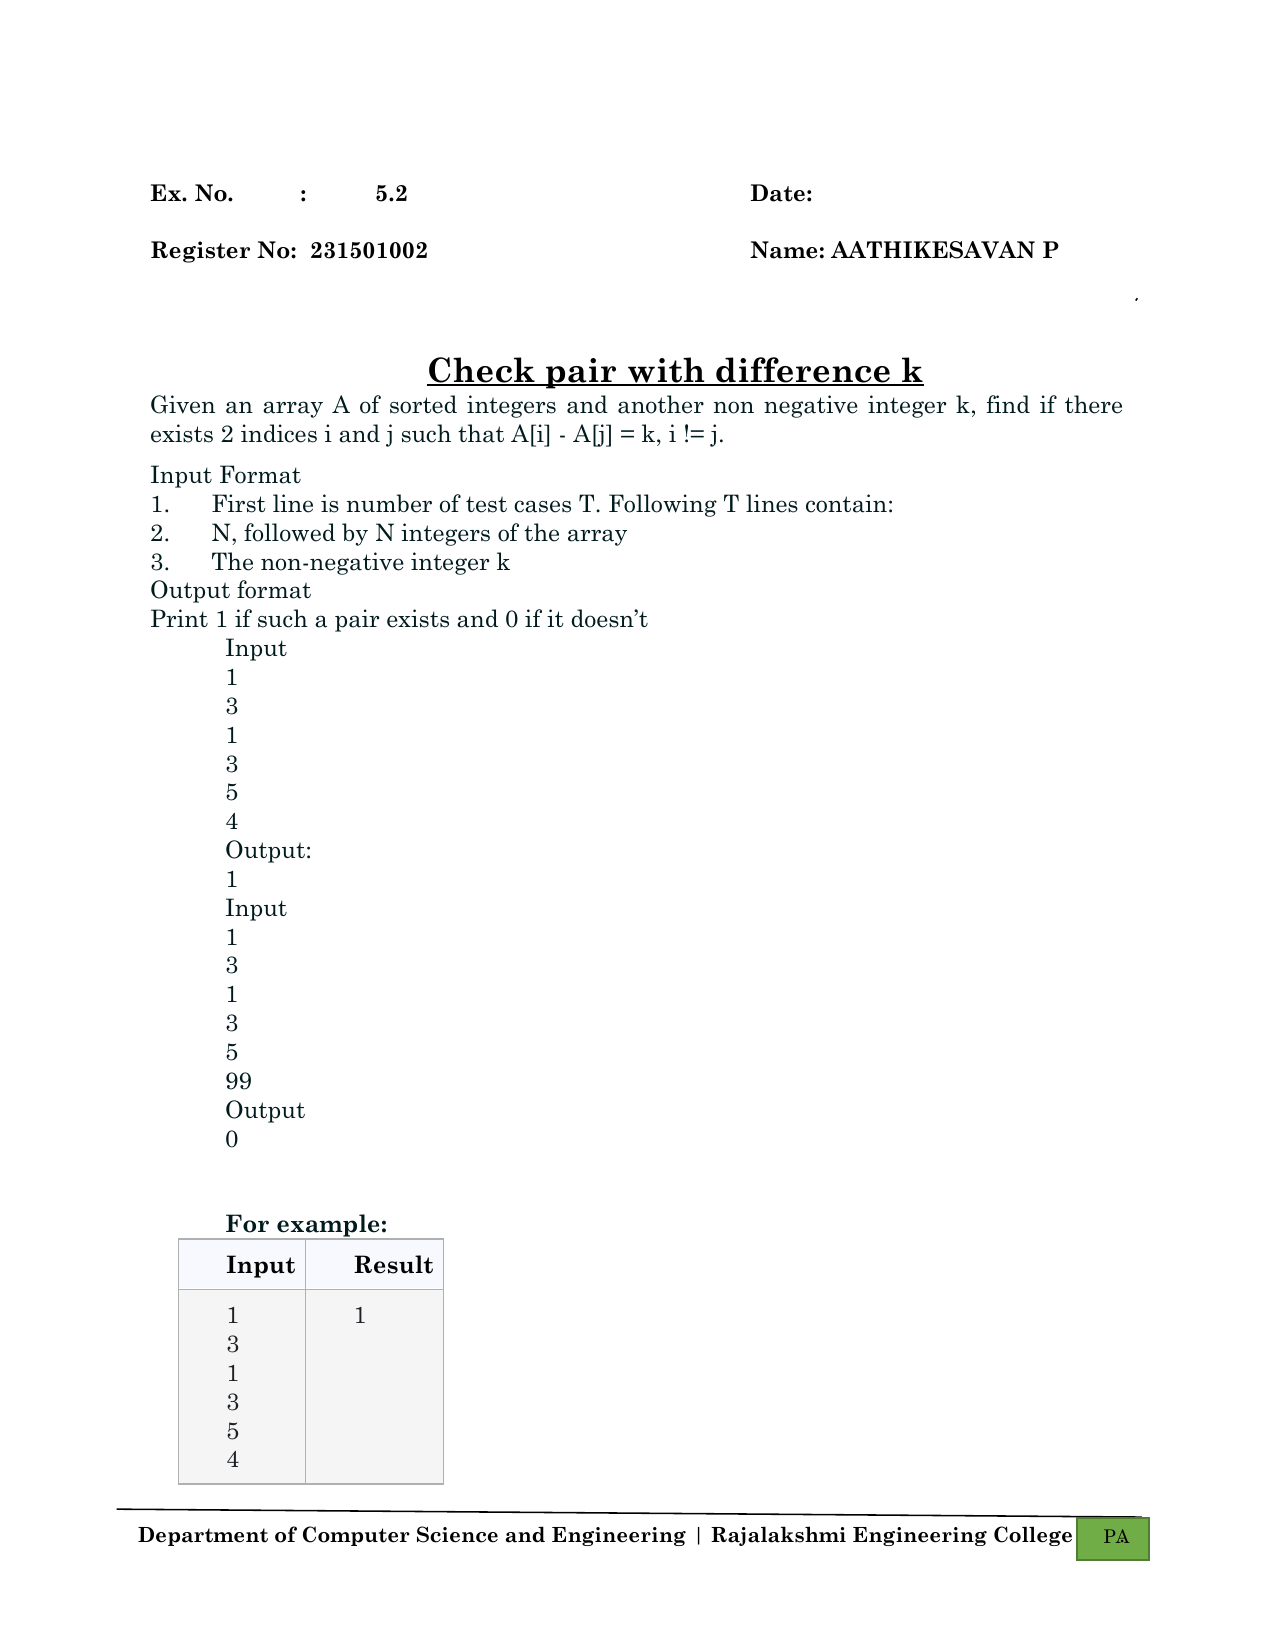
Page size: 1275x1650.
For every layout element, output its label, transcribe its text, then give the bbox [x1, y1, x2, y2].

text For example: [225, 1209, 1125, 1238]
text Print 1 if such a pair exists and 0 if it doesn’t [150, 604, 1125, 633]
text 1 [225, 864, 1125, 893]
text 1 [225, 662, 1125, 691]
text Input [225, 893, 1125, 921]
text Ex. No. : 5.2 Date: [150, 179, 1125, 207]
text 2. N, followed by N integers of the array [150, 517, 1125, 546]
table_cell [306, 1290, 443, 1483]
text Given an array A of sorted integers and another non negative integer k, find if there exists 2 indices i and j such that A[i] - A[j] = k, i != j. [150, 389, 1125, 447]
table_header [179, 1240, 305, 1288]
text 3 [225, 691, 1125, 719]
text 5 [225, 1037, 1125, 1066]
text 0 [225, 1123, 1125, 1152]
text 3. The non-negative integer k [150, 546, 1125, 575]
text 1. First line is number of test cases T. Following T lines contain: [150, 489, 1125, 517]
text 1 [225, 979, 1125, 1008]
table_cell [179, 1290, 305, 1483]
text Input Format [150, 460, 1125, 489]
text Output [225, 1094, 1125, 1123]
text Check pair with difference k [225, 349, 1125, 389]
text 4 [225, 806, 1125, 835]
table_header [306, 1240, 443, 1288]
text 5 [225, 777, 1125, 806]
text Output: [225, 835, 1125, 864]
text Input [225, 633, 1125, 662]
text Output format [150, 575, 1125, 604]
text 3 [225, 748, 1125, 777]
text 99 [225, 1066, 1125, 1094]
text 1 [225, 719, 1125, 748]
text 3 [225, 1008, 1125, 1037]
text 3 [225, 950, 1125, 979]
text 1 [225, 921, 1125, 950]
text Register No: 231501002 Name: AATHIKESAVAN P [150, 236, 1125, 263]
